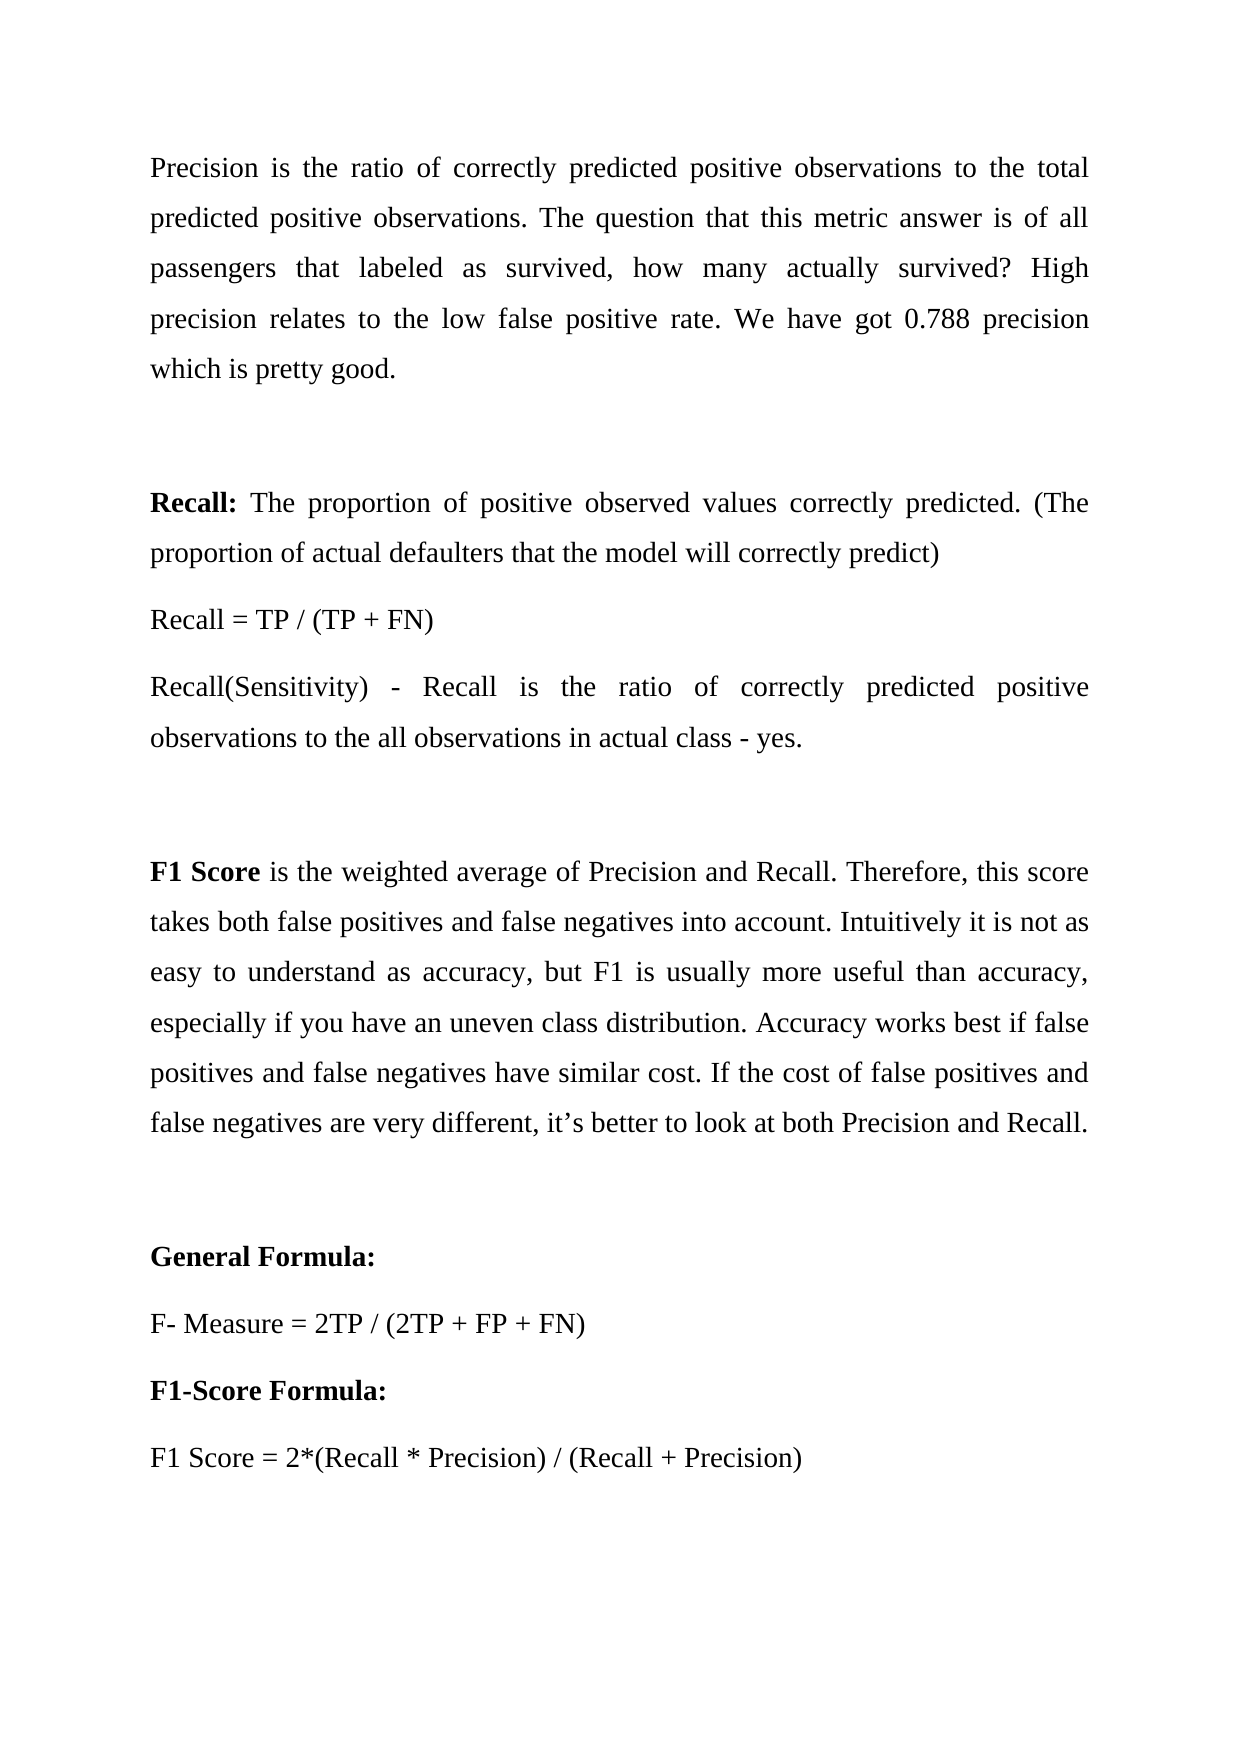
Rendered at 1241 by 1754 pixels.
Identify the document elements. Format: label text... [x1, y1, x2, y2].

text General Formula: [150, 1239, 1090, 1273]
text Recall(Sensitivity) - Recall is the ratio of correctly predicted positive observations to the all observations in actual class - yes. [150, 669, 1090, 753]
text F1 Score = 2*(Recall * Precision) / (Recall + Precision) [150, 1440, 1090, 1474]
text Precision is the ratio of correctly predicted positive observations to the total predicted positive observations. The question that this metric answer is of all passengers that labeled as survived, how many actually survived? High precision relates to the low false positive rate. We have got 0.788 precision which is pretty good. [150, 150, 1090, 385]
text F1 Score is the weighted average of Precision and Recall. Therefore, this score takes both false positives and false negatives into account. Intuitively it is not as easy to understand as accuracy, but F1 is usually more useful than accuracy, especially if you have an uneven class distribution. Accuracy works best if false positives and false negatives have similar cost. If the cost of false positives and false negatives are very different, it’s better to look at both Precision and Recall. [150, 854, 1090, 1139]
text F1-Score Formula: [150, 1373, 1090, 1407]
text Recall: The proportion of positive observed values correctly predicted. (The proportion of actual defaulters that the model will correctly predict) [150, 485, 1090, 569]
text Recall = TP / (TP + FN) [150, 602, 1090, 636]
text F- Measure = 2TP / (2TP + FP + FN) [150, 1306, 1090, 1340]
